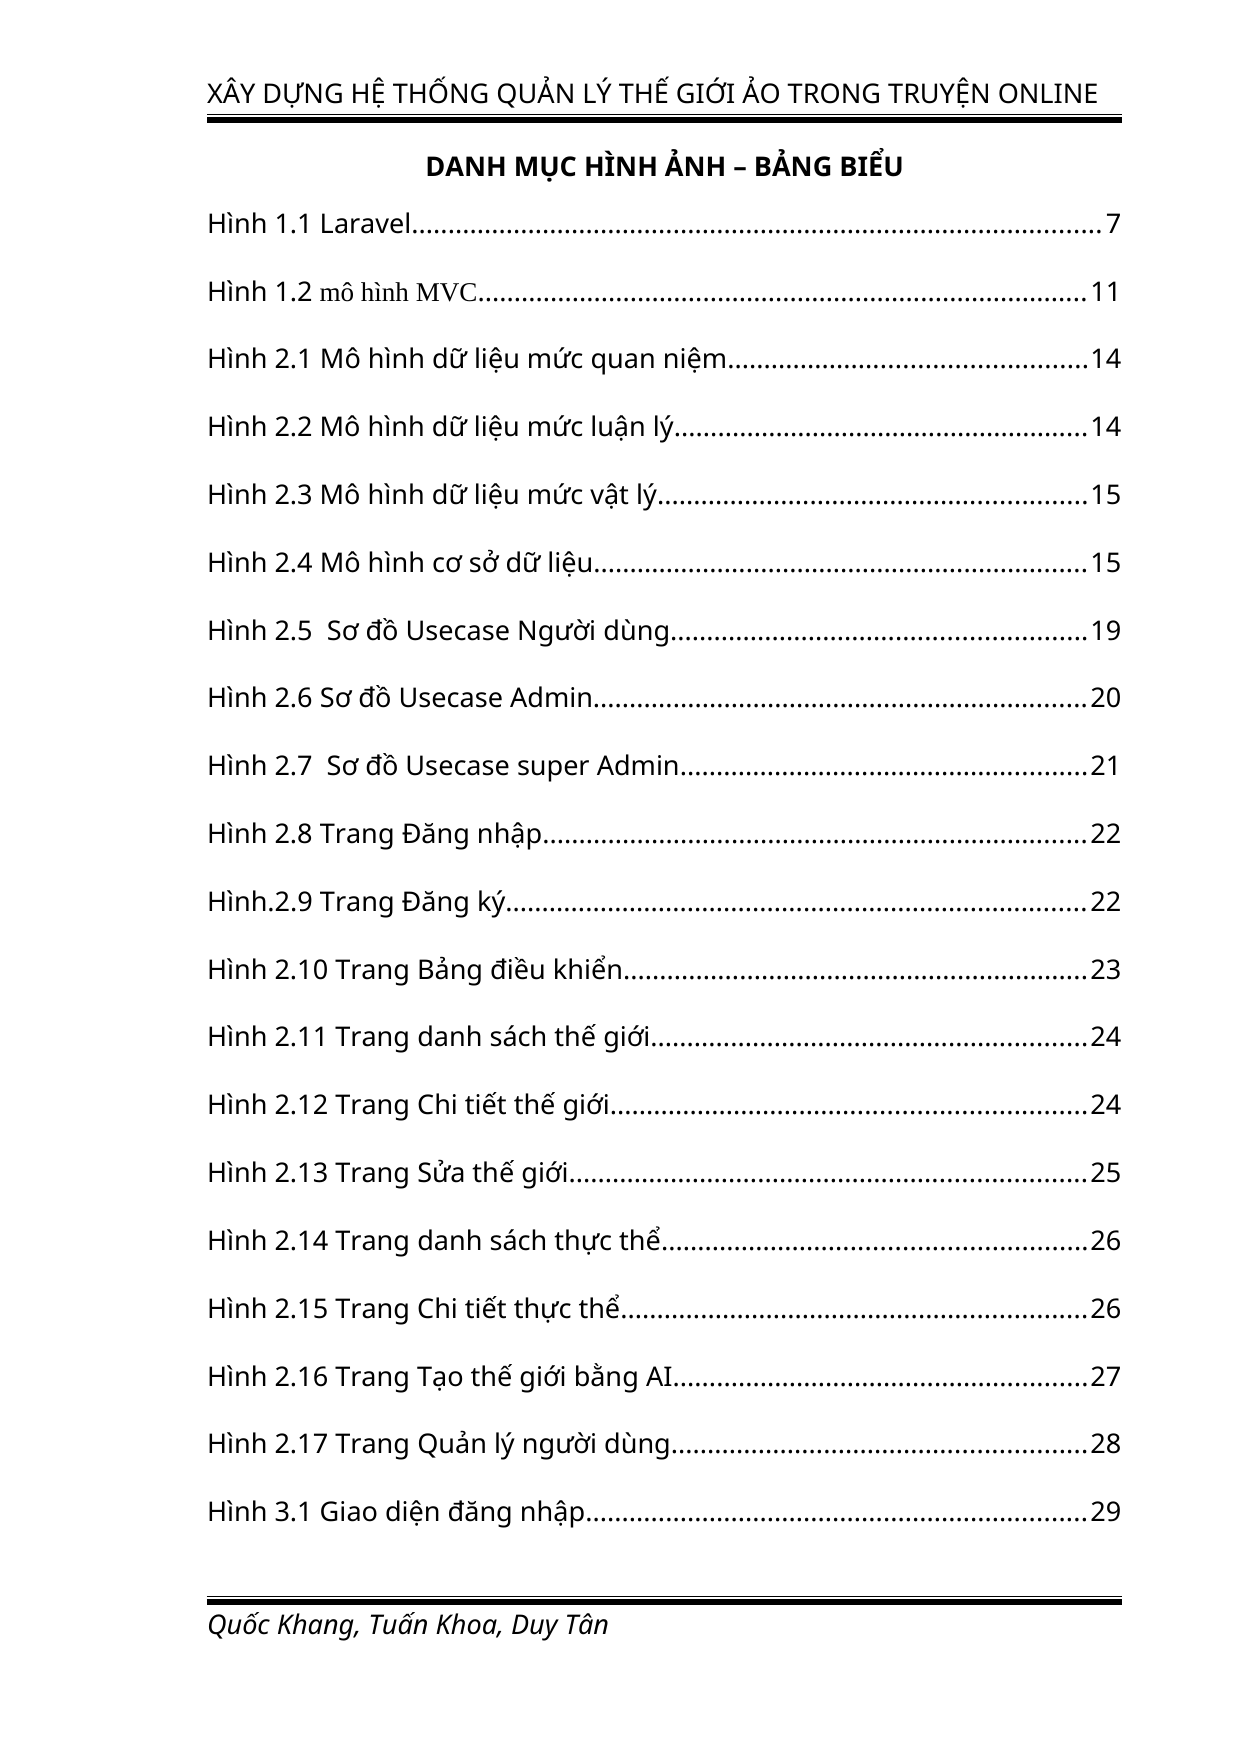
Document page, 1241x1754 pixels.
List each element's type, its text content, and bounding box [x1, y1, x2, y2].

text Hình 1.1 Laravel 7 [207, 204, 1122, 241]
text Hình 2.11 Trang danh sách thế giới 24 [207, 1018, 1122, 1055]
text Hình 2.12 Trang Chi tiết thế giới 24 [207, 1086, 1122, 1123]
text Hình 2.7 Sơ đồ Usecase super Admin 21 [207, 747, 1122, 783]
text Hình 2.10 Trang Bảng điều khiển 23 [207, 950, 1122, 987]
text Hình 2.1 Mô hình dữ liệu mức quan niệm 14 [207, 340, 1122, 377]
text Hình 2.16 Trang Tạo thế giới bằng AI 27 [207, 1357, 1122, 1394]
text Hình 3.1 Giao diện đăng nhập 29 [207, 1493, 1122, 1529]
text Hình 1.2 mô hình MVC 11 [207, 272, 1122, 309]
text Hình 2.14 Trang danh sách thực thể 26 [207, 1221, 1122, 1258]
text Hình.2.9 Trang Đăng ký 22 [207, 882, 1122, 919]
text Hình 2.3 Mô hình dữ liệu mức vật lý 15 [207, 475, 1122, 512]
text Hình 2.4 Mô hình cơ sở dữ liệu 15 [207, 543, 1122, 580]
text Hình 2.8 Trang Đăng nhập 22 [207, 814, 1122, 851]
text Hình 2.17 Trang Quản lý người dùng 28 [207, 1425, 1122, 1462]
text Hình 2.13 Trang Sửa thế giới 25 [207, 1153, 1122, 1190]
text Hình 2.6 Sơ đồ Usecase Admin 20 [207, 679, 1122, 716]
text DANH MỤC HÌNH ẢNH – BẢNG BIỂU [207, 148, 1122, 184]
text Hình 2.2 Mô hình dữ liệu mức luận lý 14 [207, 408, 1122, 444]
text Hình 2.15 Trang Chi tiết thực thể 26 [207, 1289, 1122, 1326]
text Hình 2.5 Sơ đồ Usecase Người dùng 19 [207, 611, 1122, 648]
